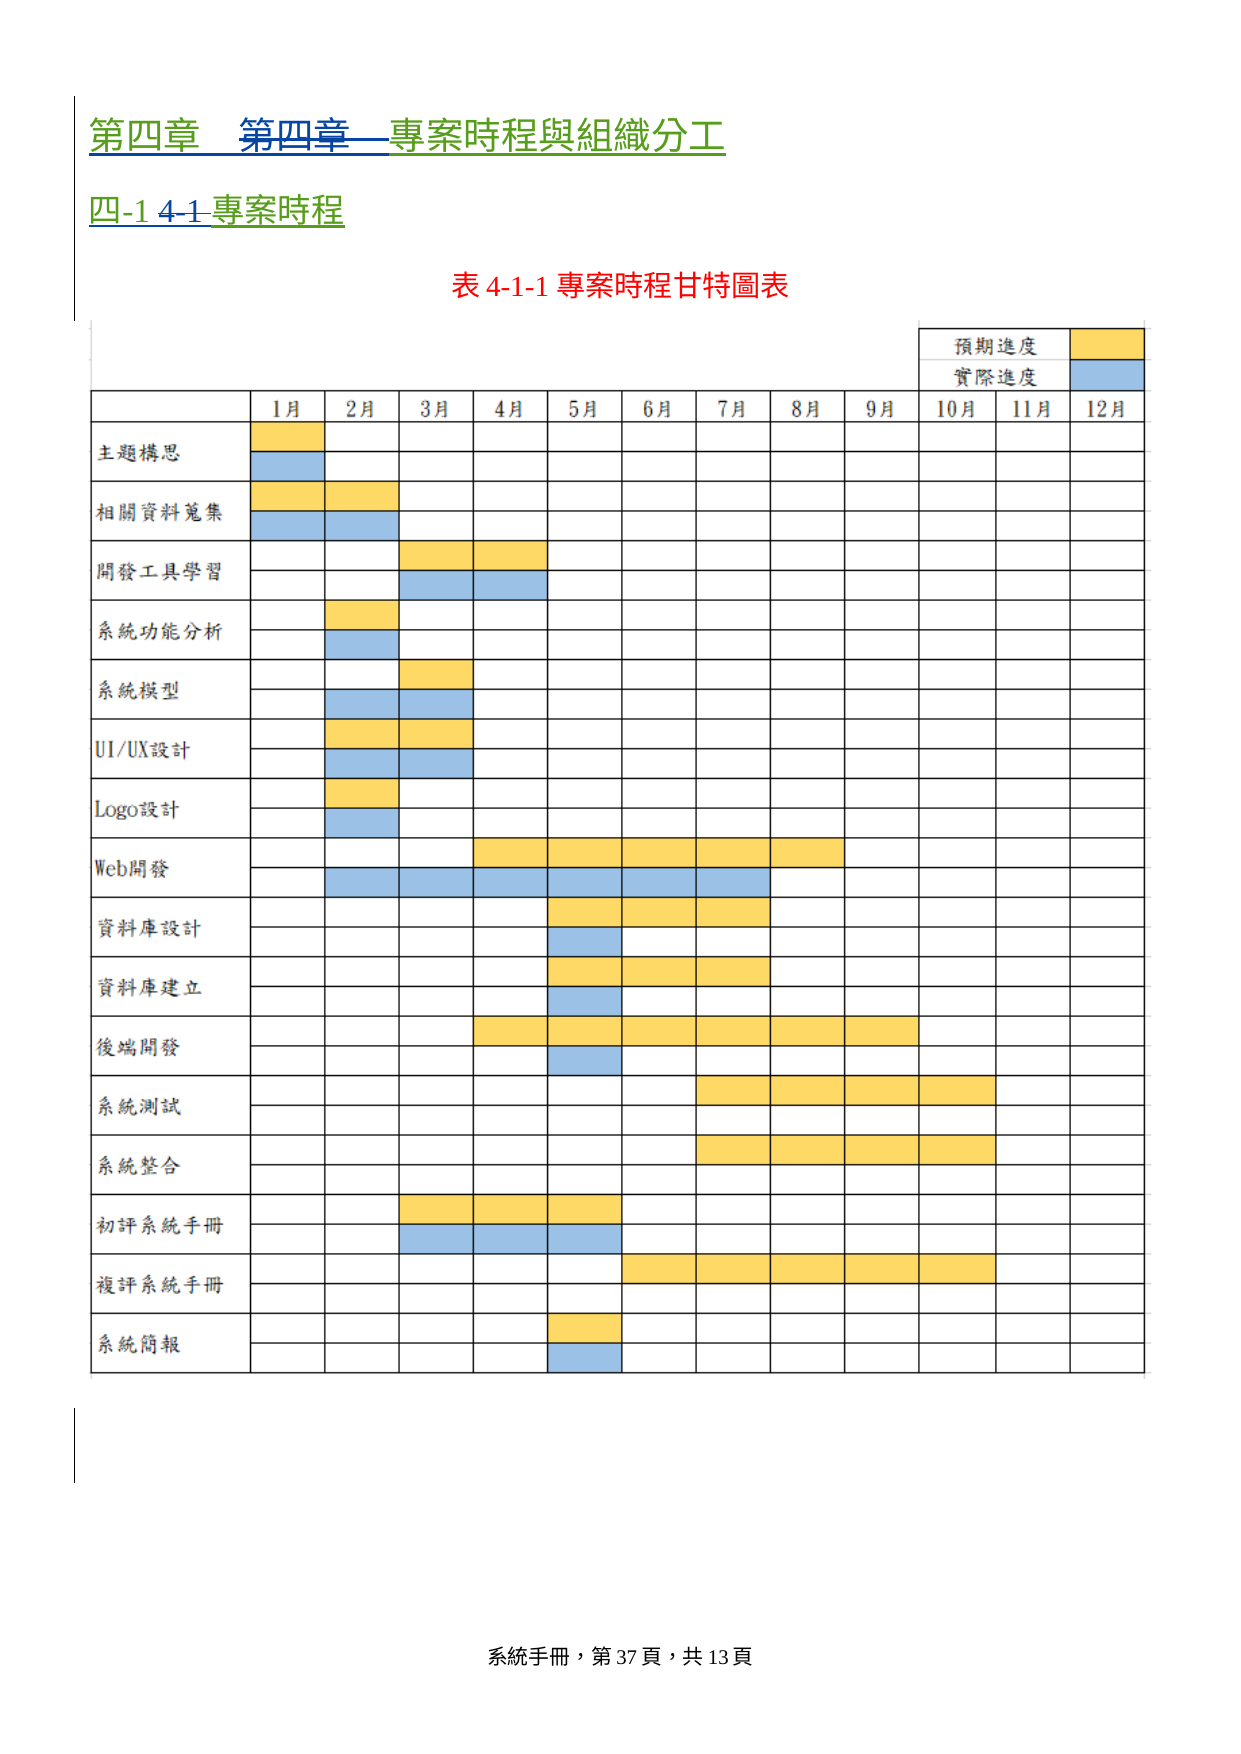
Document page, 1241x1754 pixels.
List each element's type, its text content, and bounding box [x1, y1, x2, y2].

text 表4-1-1 專案時程甘特圖表 [89, 246, 1152, 320]
picture [88, 320, 1152, 1379]
